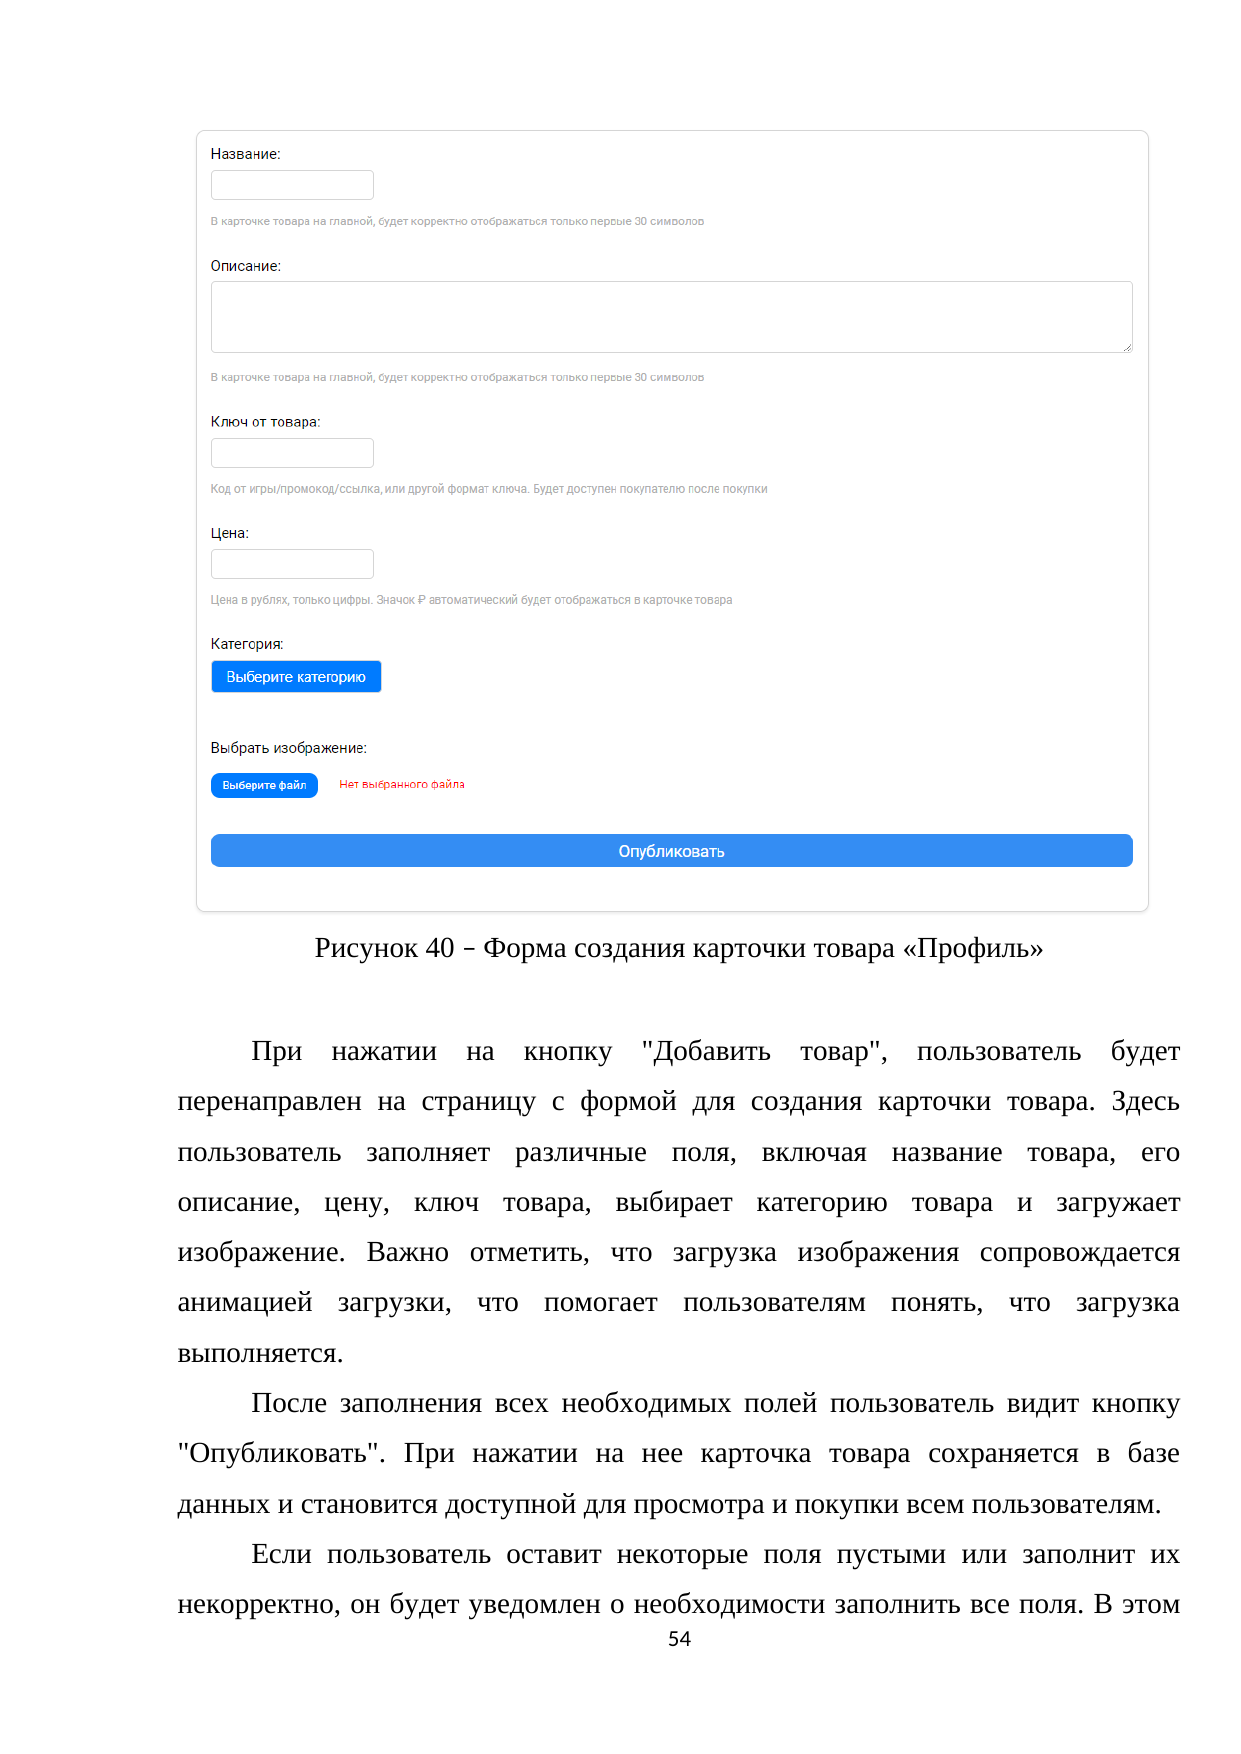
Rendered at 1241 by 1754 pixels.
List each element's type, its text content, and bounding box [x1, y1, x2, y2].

picture [177, 118, 1182, 916]
text Рисунок 40 – Форма создания карточки товара «Профиль» [177, 929, 1181, 965]
text При нажатии на кнопку "Добавить товар", пользователь будет перенаправлен на страницу с формой для создания карточки товара. Здесь пользователь заполняет различные поля, включая название товара, его описание, цену, ключ товара, выбирает категорию товара и загружает изображение. Важно отметить, что загрузка изображения сопровождается анимацией загрузки, что помогает пользователям понять, что загрузка выполняется. [177, 1033, 1181, 1368]
text После заполнения всех необходимых полей пользователь видит кнопку "Опубликовать". При нажатии на нее карточка товара сохраняется в базе данных и становится доступной для просмотра и покупки всем пользователям. [177, 1385, 1181, 1519]
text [177, 1536, 1181, 1620]
